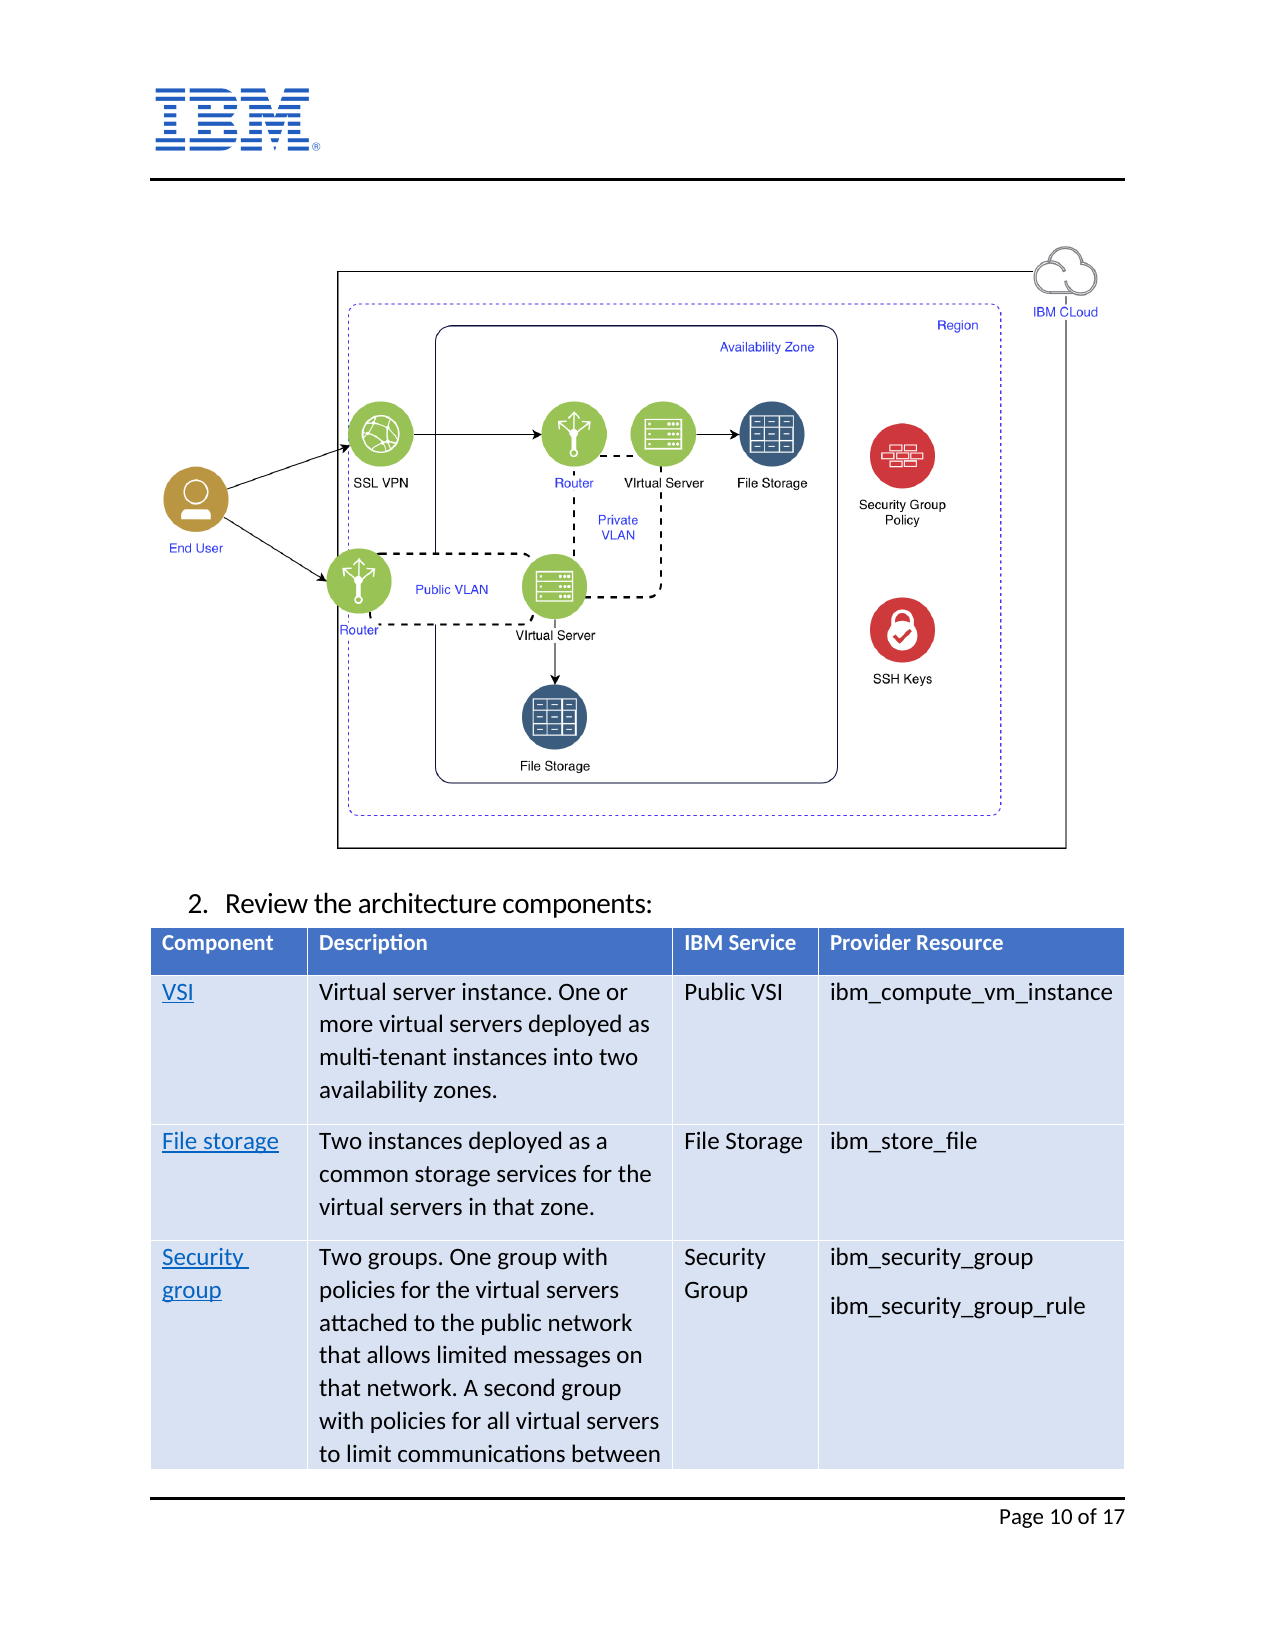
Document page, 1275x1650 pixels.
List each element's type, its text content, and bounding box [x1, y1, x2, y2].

list Review the architecture components: [187, 885, 1125, 921]
table_cell ibm_compute_vm_instance [819, 976, 1124, 1124]
table_header Component [151, 928, 307, 975]
table_cell Two instances deployed as a common storage services for the virtual servers in that zone. [308, 1125, 672, 1240]
table_cell VSI [151, 976, 307, 1124]
table_cell File Storage [673, 1125, 818, 1240]
table_cell Security group [151, 1241, 307, 1469]
table_header Description [308, 928, 672, 975]
table_cell Public VSI [673, 976, 818, 1124]
table_cell File storage [151, 1125, 307, 1240]
table_header IBM Service [673, 928, 818, 975]
picture [150, 75, 323, 162]
table_cell ibm_store_file [819, 1125, 1124, 1240]
picture [150, 227, 1125, 867]
table_cell ibm_security_group ibm_security_group_rule [819, 1241, 1124, 1469]
table_header Provider Resource [819, 928, 1124, 975]
table_cell Security Group [673, 1241, 818, 1469]
table_cell Virtual server instance. One or more virtual servers deployed as multi-tenant instances into two availability zones. [308, 976, 672, 1124]
